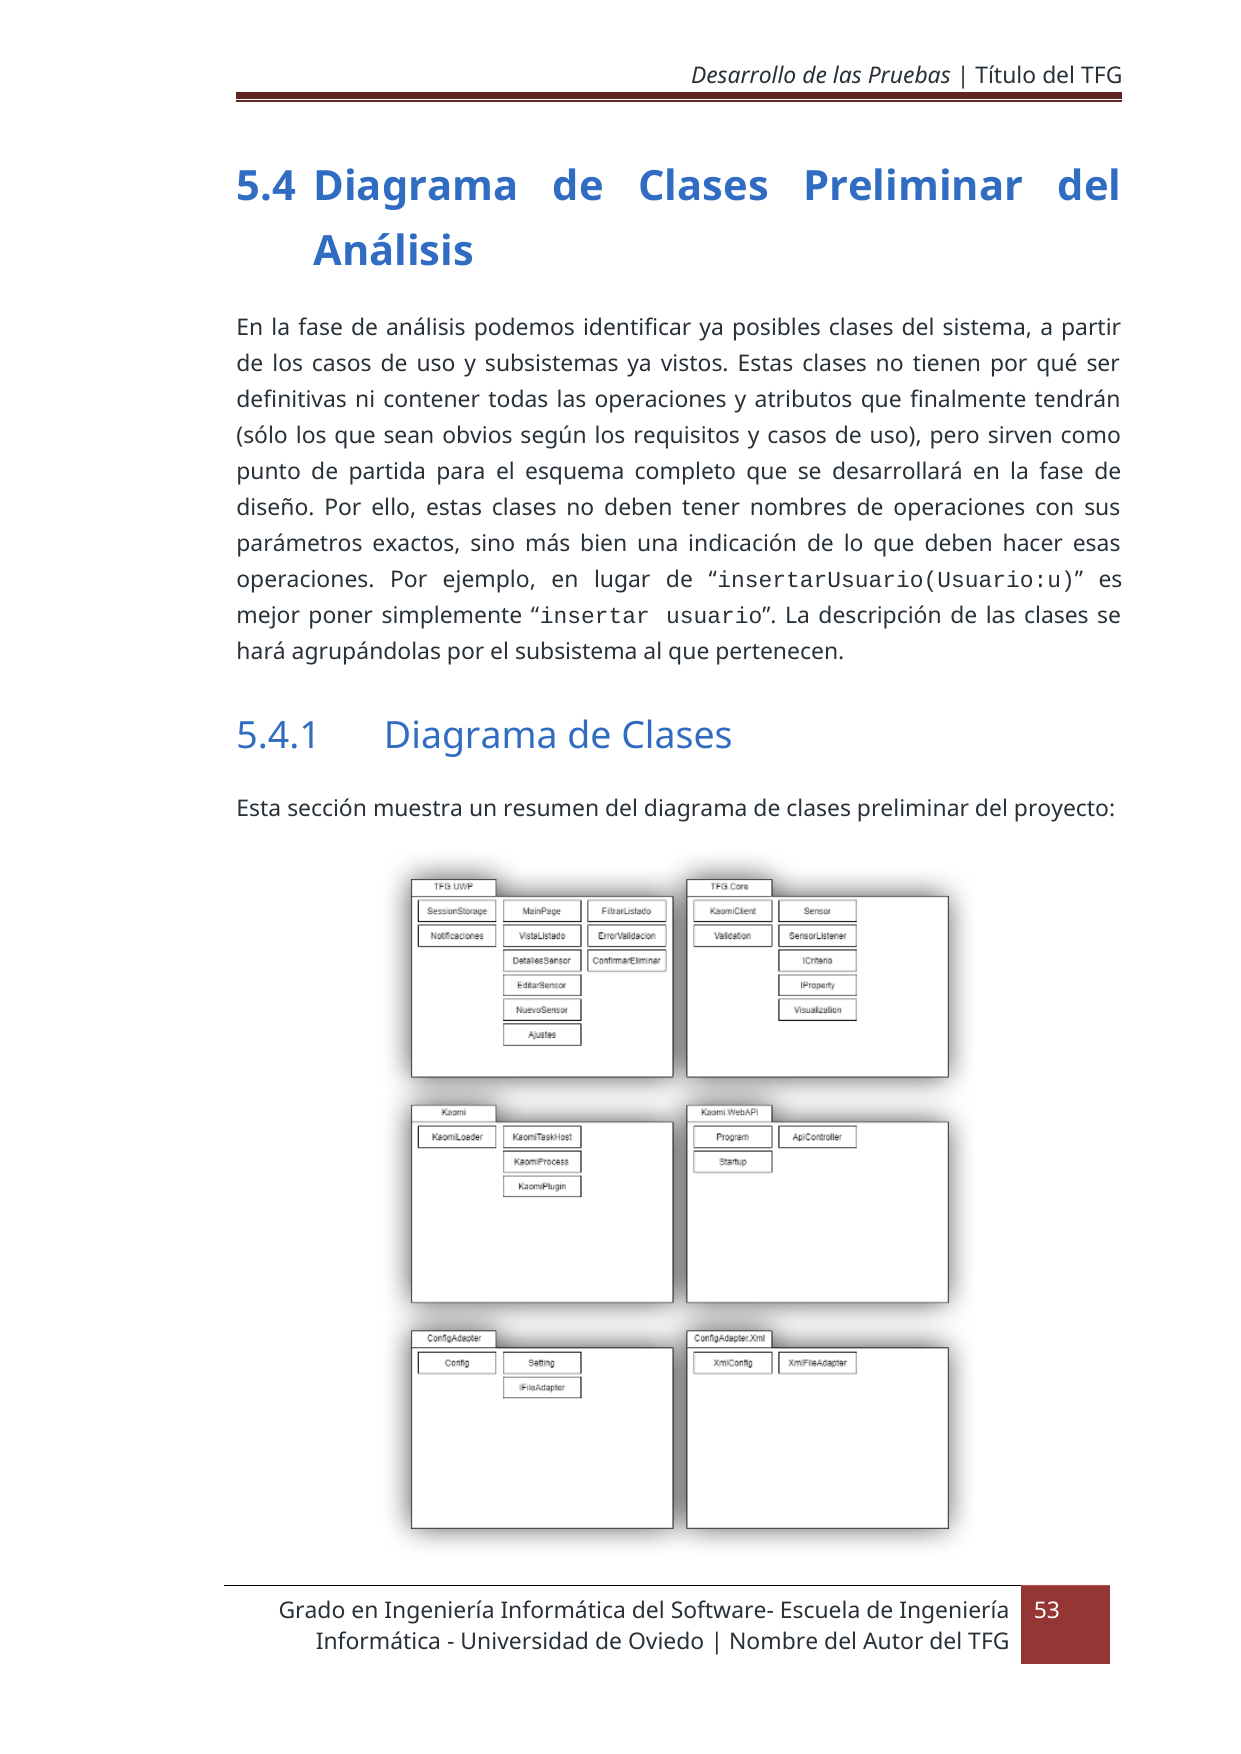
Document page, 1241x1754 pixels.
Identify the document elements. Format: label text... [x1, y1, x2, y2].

subtitle Diagrama de Clases [236, 708, 1122, 759]
text Esta sección muestra un resumen del diagrama de clases preliminar del proyecto: [236, 792, 1122, 823]
subtitle Diagrama de Clases Preliminar del Análisis [236, 156, 1122, 278]
picture [411, 879, 949, 1529]
text En la fase de análisis podemos identificar ya posibles clases del sistema, a partir de los casos de uso y subsistemas ya vistos. Estas clases no tienen por qué ser definitivas ni contener todas las operaciones y atributos que finalmente tendrán (sólo los que sean obvios según los requisitos y casos de uso), pero sirven como punto de partida para el esquema completo que se desarrollará en la fase de diseño. Por ello, estas clases no deben tener nombres de operaciones con sus parámetros exactos, sino más bien una indicación de lo que deben hacer esas operaciones. Por ejemplo, en lugar de “insertarUsuario(Usuario:u)” es mejor poner simplemente “insertar usuario”. La descripción de las clases se hará agrupándolas por el subsistema al que pertenecen. [236, 311, 1122, 666]
